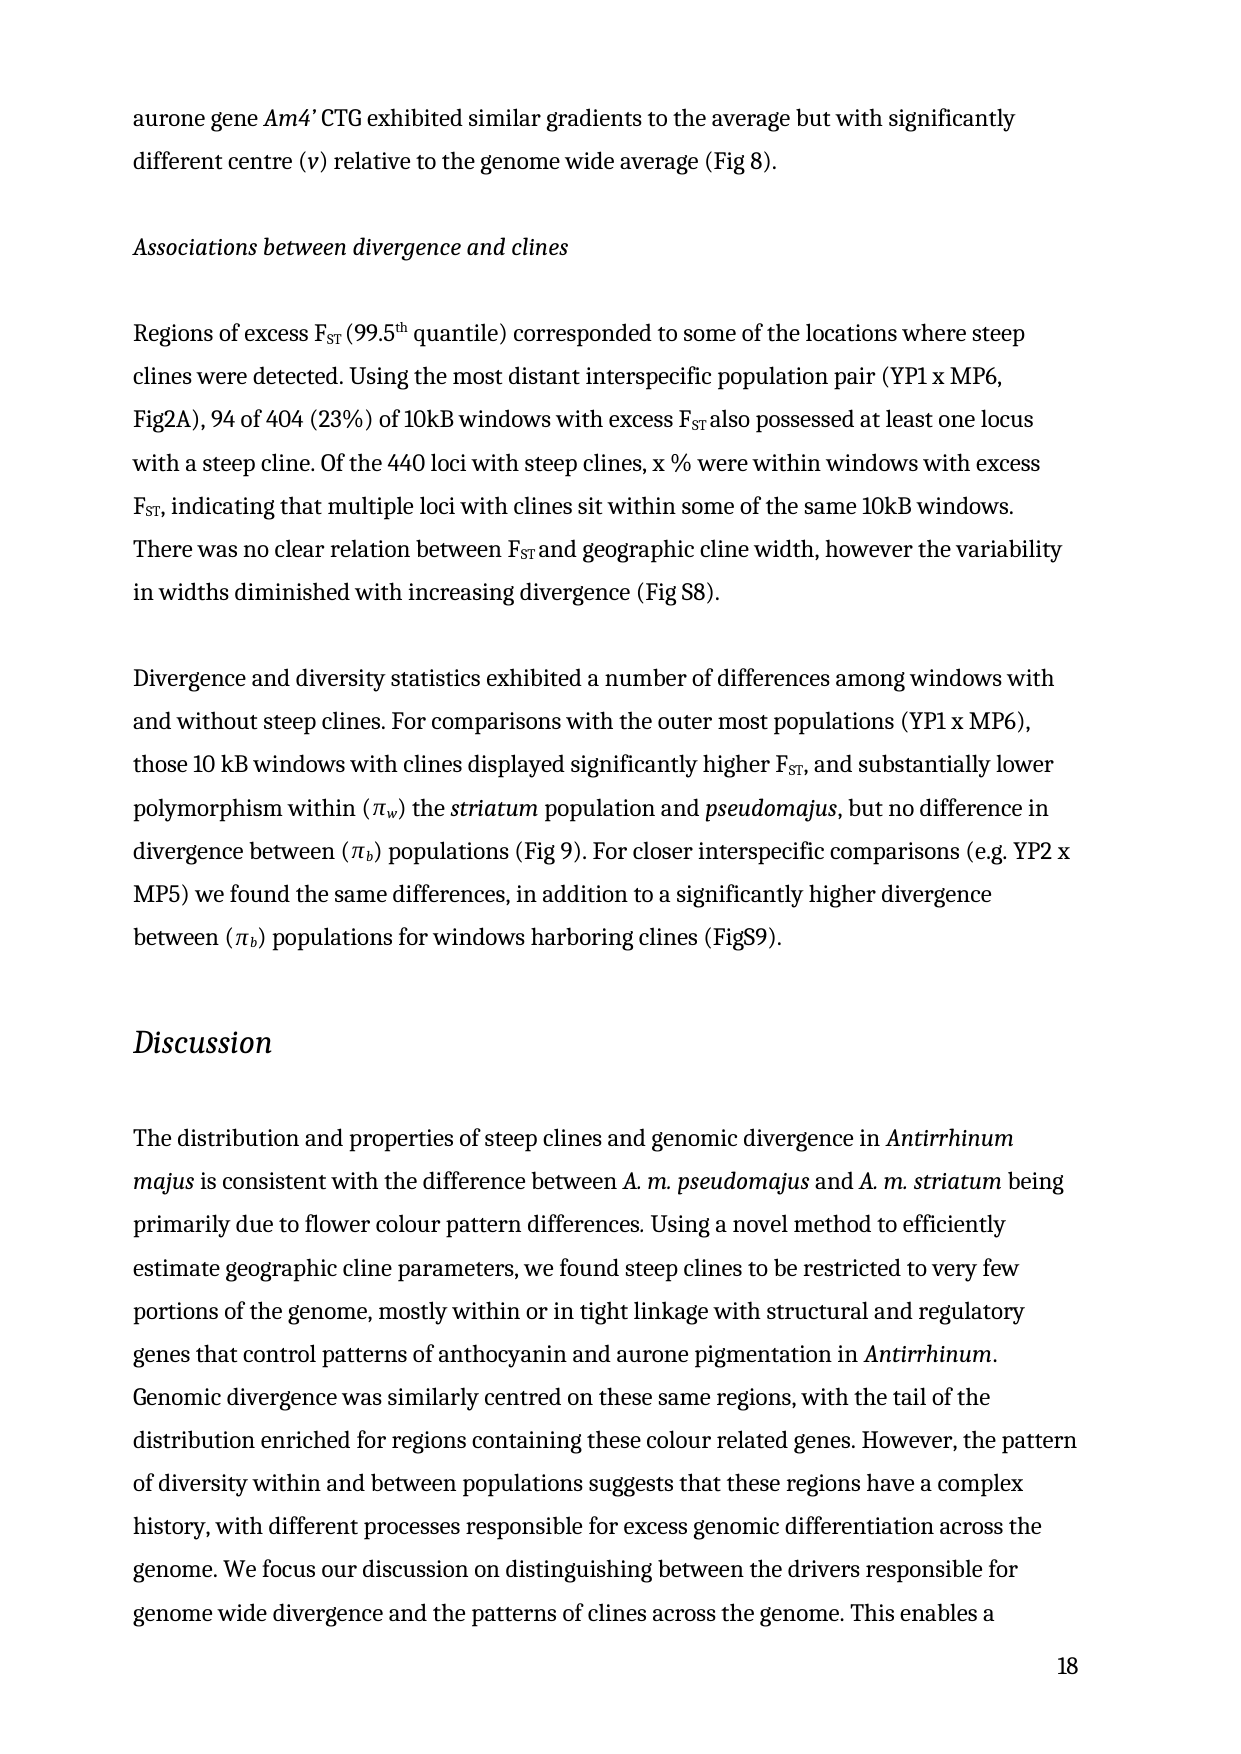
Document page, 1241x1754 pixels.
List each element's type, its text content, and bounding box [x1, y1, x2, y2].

text Divergence and diversity statistics exhibited a number of differences among windows with and without steep clines. For comparisons with the outer most populations (YP1 x MP6), those 10 kB windows with clines displayed significantly higher FST, and substantially lower polymorphism within (w) the striatum population and pseudomajus, but no difference in divergence between (b) populations (Fig 9). For closer interspecific comparisons (e.g. YP2 x MP5) we found the same differences, in addition to a significantly higher divergence between (b) populations for windows harboring clines (FigS9). [133, 664, 1078, 952]
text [133, 1124, 1078, 1627]
text Associations between divergence and clines [133, 233, 1078, 262]
text Discussion [133, 1023, 1078, 1062]
text Regions of excess FST (99.5th quantile) corresponded to some of the locations where steep clines were detected. Using the most distant interspecific population pair (YP1 x MP6, Fig2A), 94 of 404 (23%) of 10kB windows with excess FST also possessed at least one locus with a steep cline. Of the 440 loci with steep clines, x % were within windows with excess FST, indicating that multiple loci with clines sit within some of the same 10kB windows. There was no clear relation between FST and geographic cline width, however the variability in widths diminished with increasing divergence (Fig S8). [133, 319, 1078, 607]
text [133, 103, 1078, 175]
